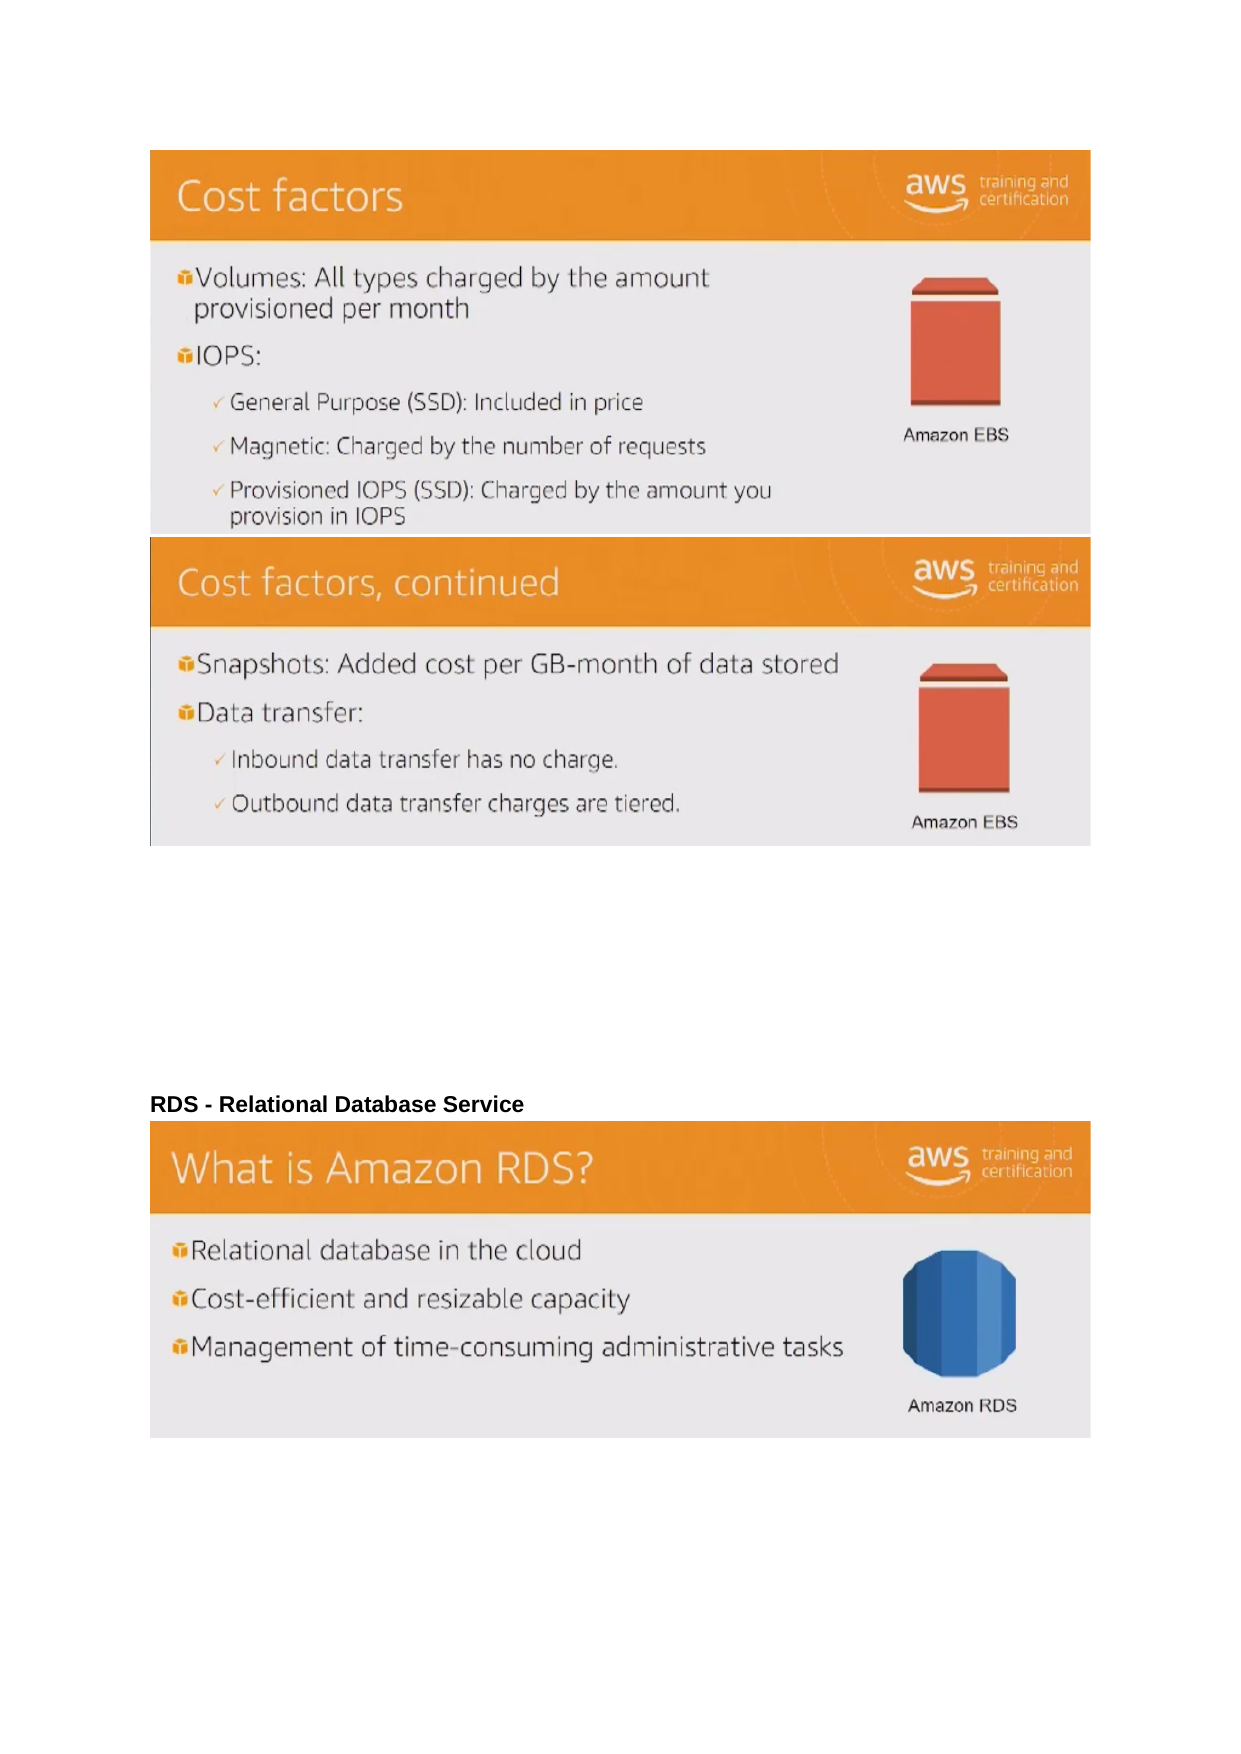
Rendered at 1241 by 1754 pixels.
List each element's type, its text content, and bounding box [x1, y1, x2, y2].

picture [150, 1121, 1091, 1438]
picture [150, 150, 1091, 534]
picture [150, 537, 1091, 846]
text RDS - Relational Database Service [150, 1091, 1090, 1117]
